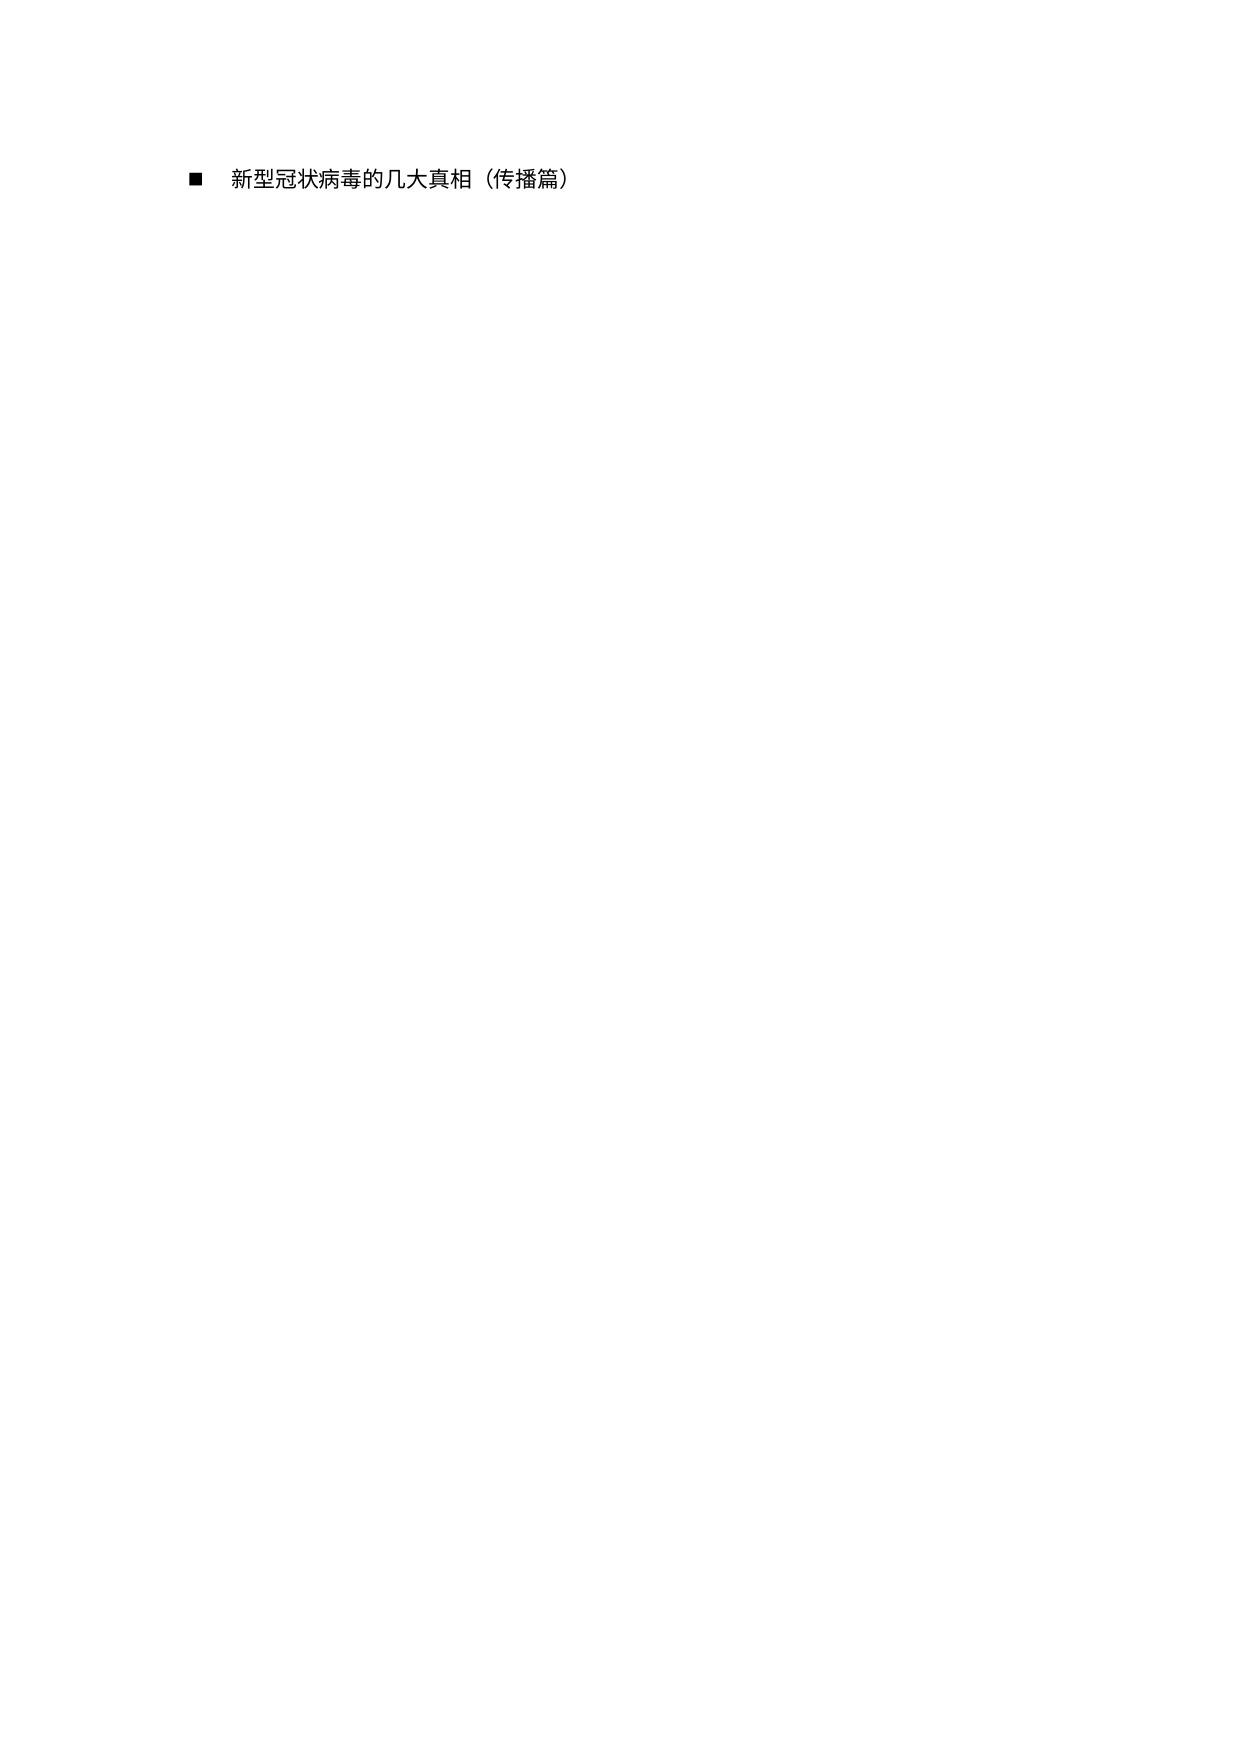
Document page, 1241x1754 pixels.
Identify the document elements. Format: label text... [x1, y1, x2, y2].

list 新型冠状病毒的几大真相（传播篇） [187, 162, 1053, 194]
